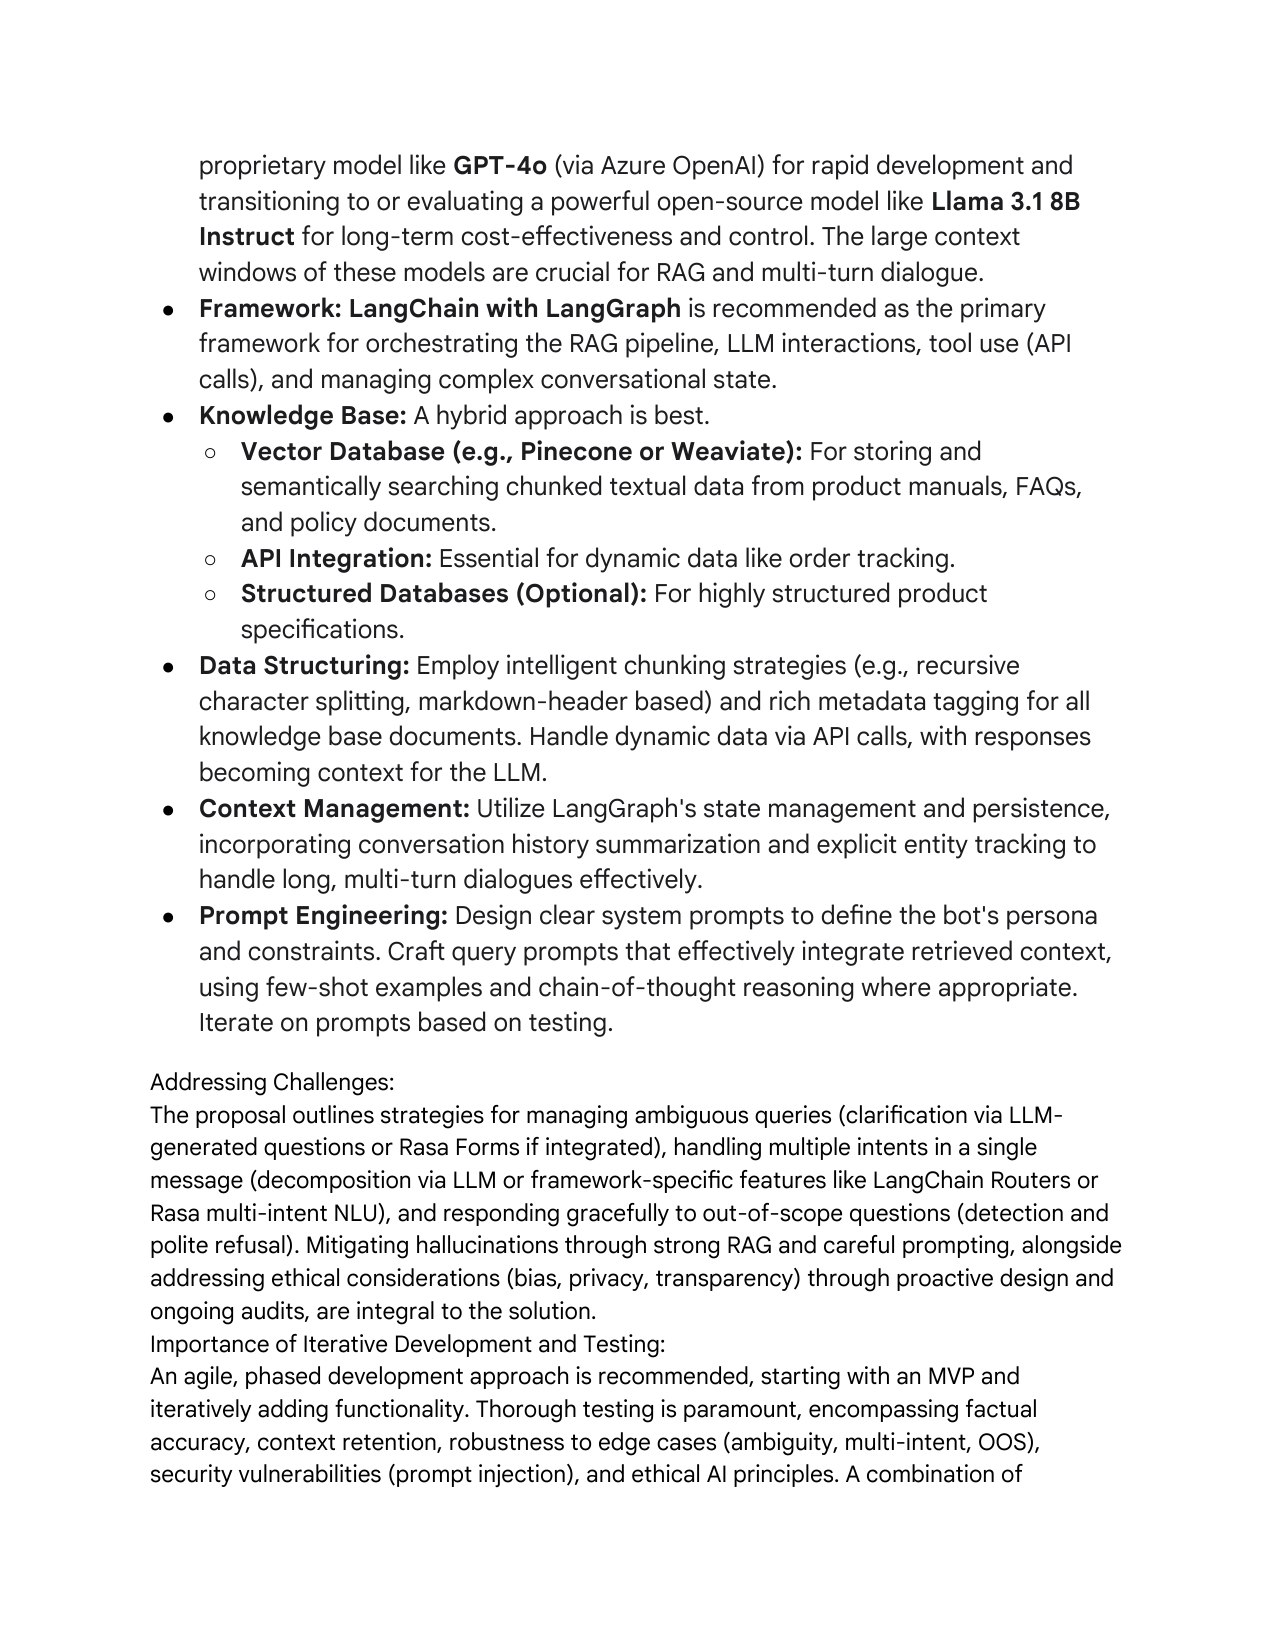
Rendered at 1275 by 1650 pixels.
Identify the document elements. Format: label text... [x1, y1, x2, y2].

list Vector Database (e.g., Pinecone or Weaviate): For storing and semantically searching chunked textual data from product manuals, FAQs, and policy documents. [203, 436, 1125, 539]
list API Integration: Essential for dynamic data like order tracking. [203, 543, 1125, 574]
list Structured Databases (Optional): For highly structured product specifications. [203, 579, 1125, 646]
list Context Management: Utilize LangGraph's state management and persistence, incorporating conversation history summarization and explicit entity tracking to handle long, multi-turn dialogues effectively. [161, 793, 1125, 896]
text Importance of Iterative Development and Testing: [150, 1330, 1125, 1359]
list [161, 150, 1125, 288]
text The proposal outlines strategies for managing ambiguous queries (clarification via LLM-generated questions or Rasa Forms if integrated), handling multiple intents in a single message (decomposition via LLM or framework-specific features like LangChain Routers or Rasa multi-intent NLU), and responding gracefully to out-of-scope questions (detection and polite refusal). Mitigating hallucinations through strong RAG and careful prompting, alongside addressing ethical considerations (bias, privacy, transparency) through proactive design and ongoing audits, are integral to the solution. [150, 1101, 1125, 1326]
list Framework: LangChain with LangGraph is recommended as the primary framework for orchestrating the RAG pipeline, LLM interactions, tool use (API calls), and managing complex conversational state. [161, 293, 1125, 396]
list Data Structuring: Employ intelligent chunking strategies (e.g., recursive character splitting, markdown-header based) and rich metadata tagging for all knowledge base documents. Handle dynamic data via API calls, with responses becoming context for the LLM. [161, 650, 1125, 789]
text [150, 1363, 1125, 1489]
list Knowledge Base: A hybrid approach is best. [161, 400, 1125, 431]
text Addressing Challenges: [150, 1068, 1125, 1097]
list Prompt Engineering: Design clear system prompts to define the bot's persona and constraints. Craft query prompts that effectively integrate retrieved context, using few-shot examples and chain-of-thought reasoning where appropriate. Iterate on prompts based on testing. [161, 900, 1125, 1039]
